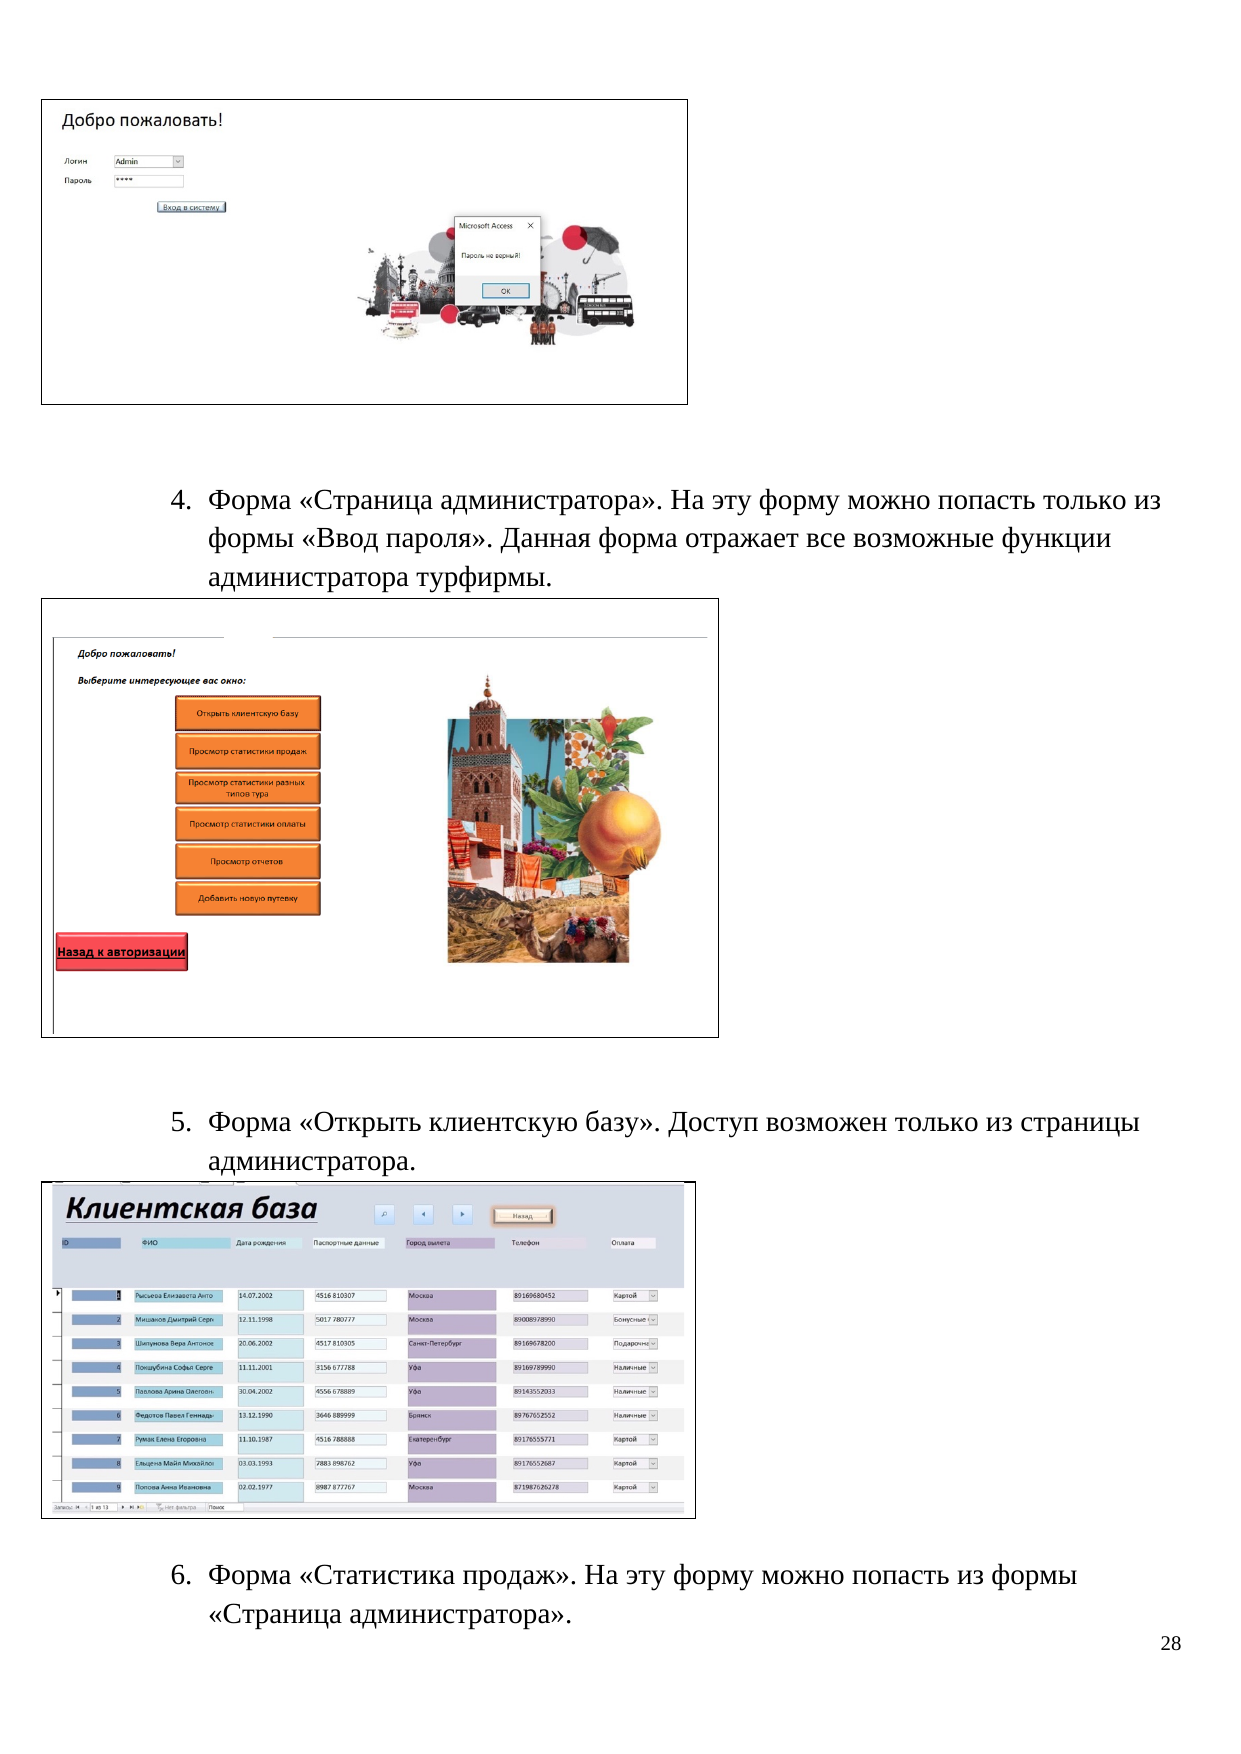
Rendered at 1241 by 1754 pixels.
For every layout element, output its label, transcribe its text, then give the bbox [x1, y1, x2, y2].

list Форма «Страница администратора». На эту форму можно попасть только из формы «Ввод пароля». Данная форма отражает все возможные функции администратора турфирмы. [170, 482, 1181, 592]
table_header [42, 1183, 695, 1518]
list Форма «Статистика продаж». На эту форму можно попасть из формы «Страница администратора». [170, 1557, 1181, 1629]
picture [52, 637, 708, 1034]
table_header [42, 100, 687, 404]
table_header [42, 599, 718, 1037]
list Форма «Открыть клиентскую базу». Доступ возможен только из страницы администратора. [170, 1104, 1181, 1176]
picture [52, 100, 676, 401]
picture [52, 1182, 685, 1514]
